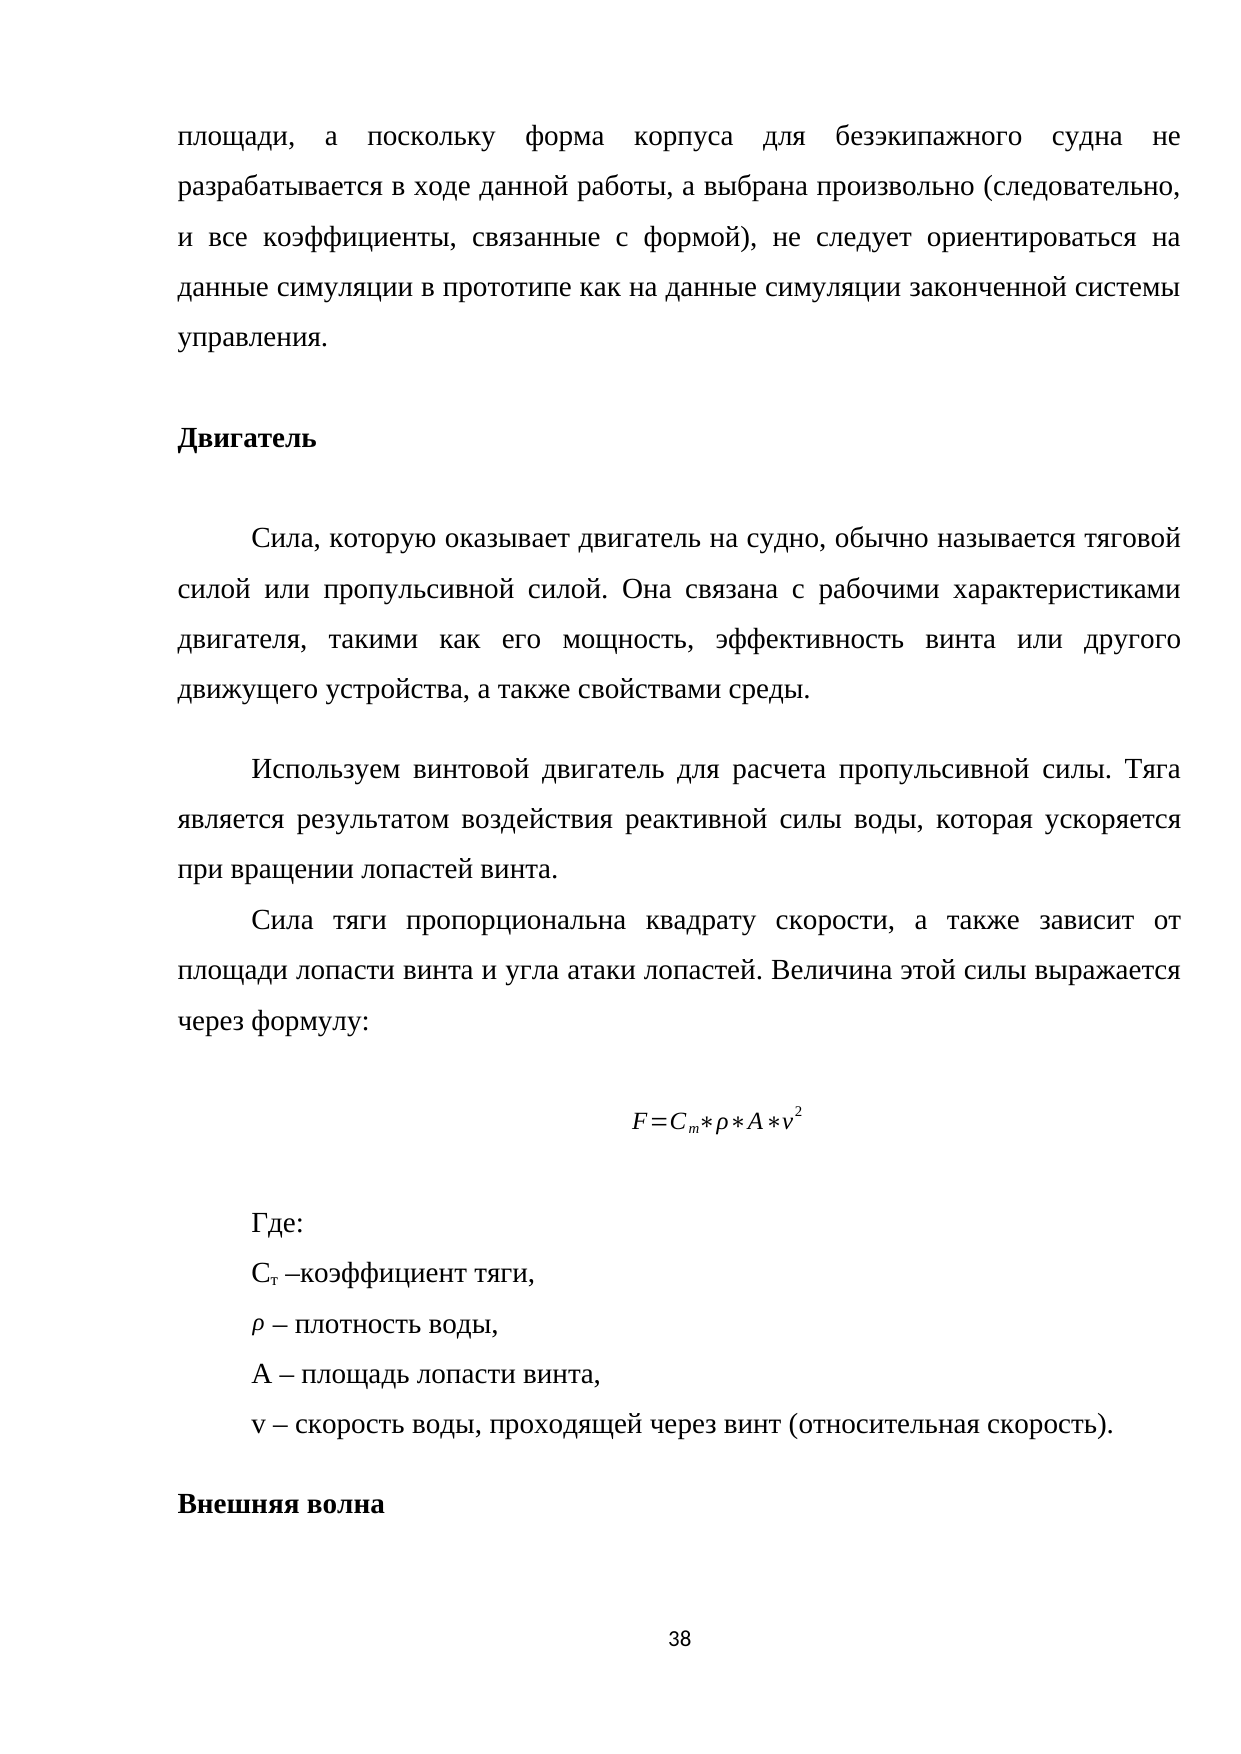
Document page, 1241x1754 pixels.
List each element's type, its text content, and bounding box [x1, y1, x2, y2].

text Где: Ст –коэффициент тяги, – плотность воды, A – площадь лопасти винта, v – скорость воды, проходящей через винт (относительная скорость). [177, 1155, 1182, 1440]
text Используем винтовой двигатель для расчета пропульсивной силы. Тяга является результатом воздействия реактивной силы воды, которая ускоряется при вращении лопастей винта. [177, 751, 1182, 885]
text Сила тяги пропорциональна квадрату скорости, а также зависит от площади лопасти винта и угла атаки лопастей. Величина этой силы выражается через формулу: [177, 902, 1182, 1036]
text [177, 118, 1182, 353]
text Сила, которую оказывает двигатель на судно, обычно называется тяговой силой или пропульсивной силой. Она связана с рабочими характеристиками двигателя, такими как его мощность, эффективность винта или другого движущего устройства, а также свойствами среды. [177, 521, 1182, 705]
text Внешняя волна [177, 1486, 1182, 1519]
text Двигатель [177, 420, 1182, 453]
